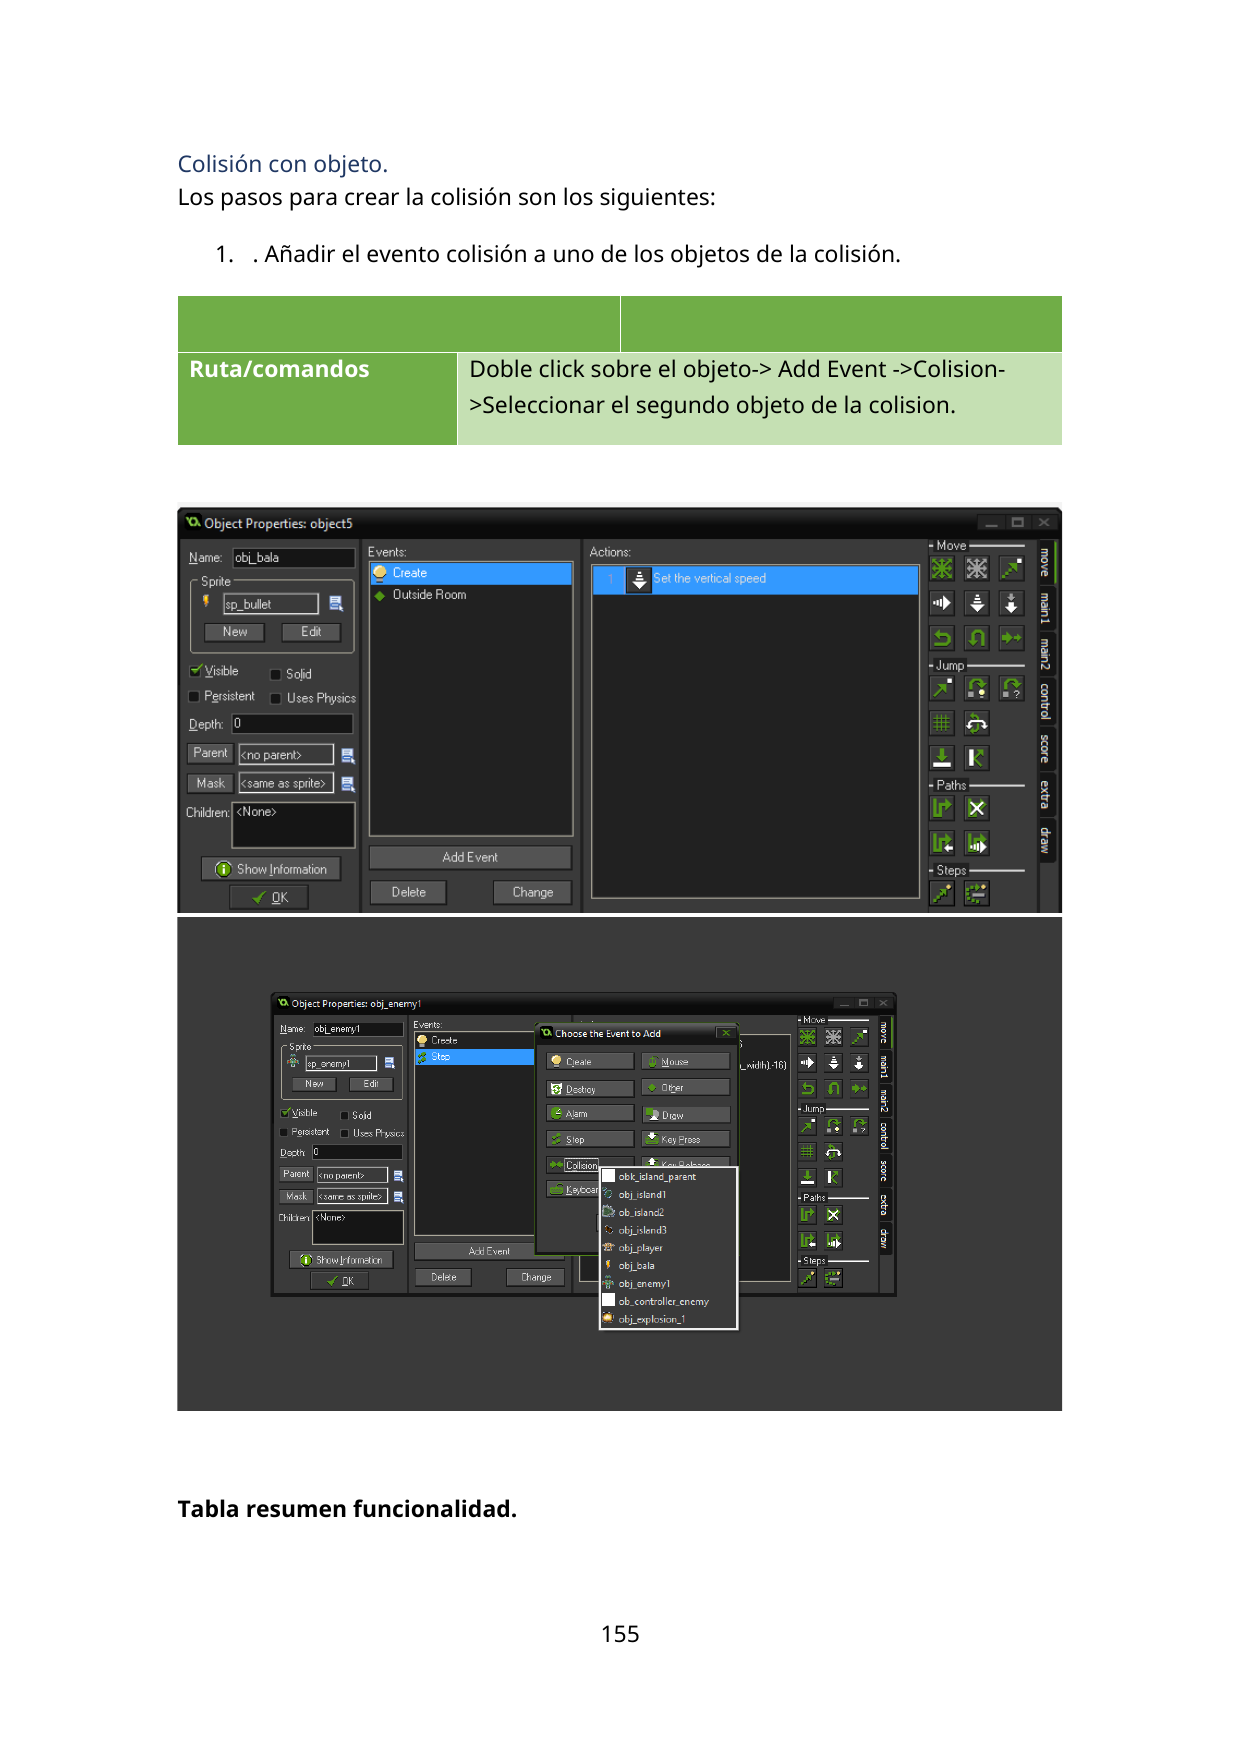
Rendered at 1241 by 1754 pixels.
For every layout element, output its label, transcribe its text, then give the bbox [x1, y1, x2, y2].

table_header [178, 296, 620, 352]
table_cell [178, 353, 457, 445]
text Los pasos para crear la colisión son los siguientes: [177, 181, 1063, 213]
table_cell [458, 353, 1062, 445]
picture [177, 917, 1063, 1411]
list . Añadir el evento colisión a uno de los objetos de la colisión. [215, 238, 1063, 269]
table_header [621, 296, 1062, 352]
text Tabla resumen funcionalidad. [177, 1493, 1063, 1524]
subtitle Colisión con objeto. [177, 148, 1063, 179]
picture [177, 502, 1063, 913]
